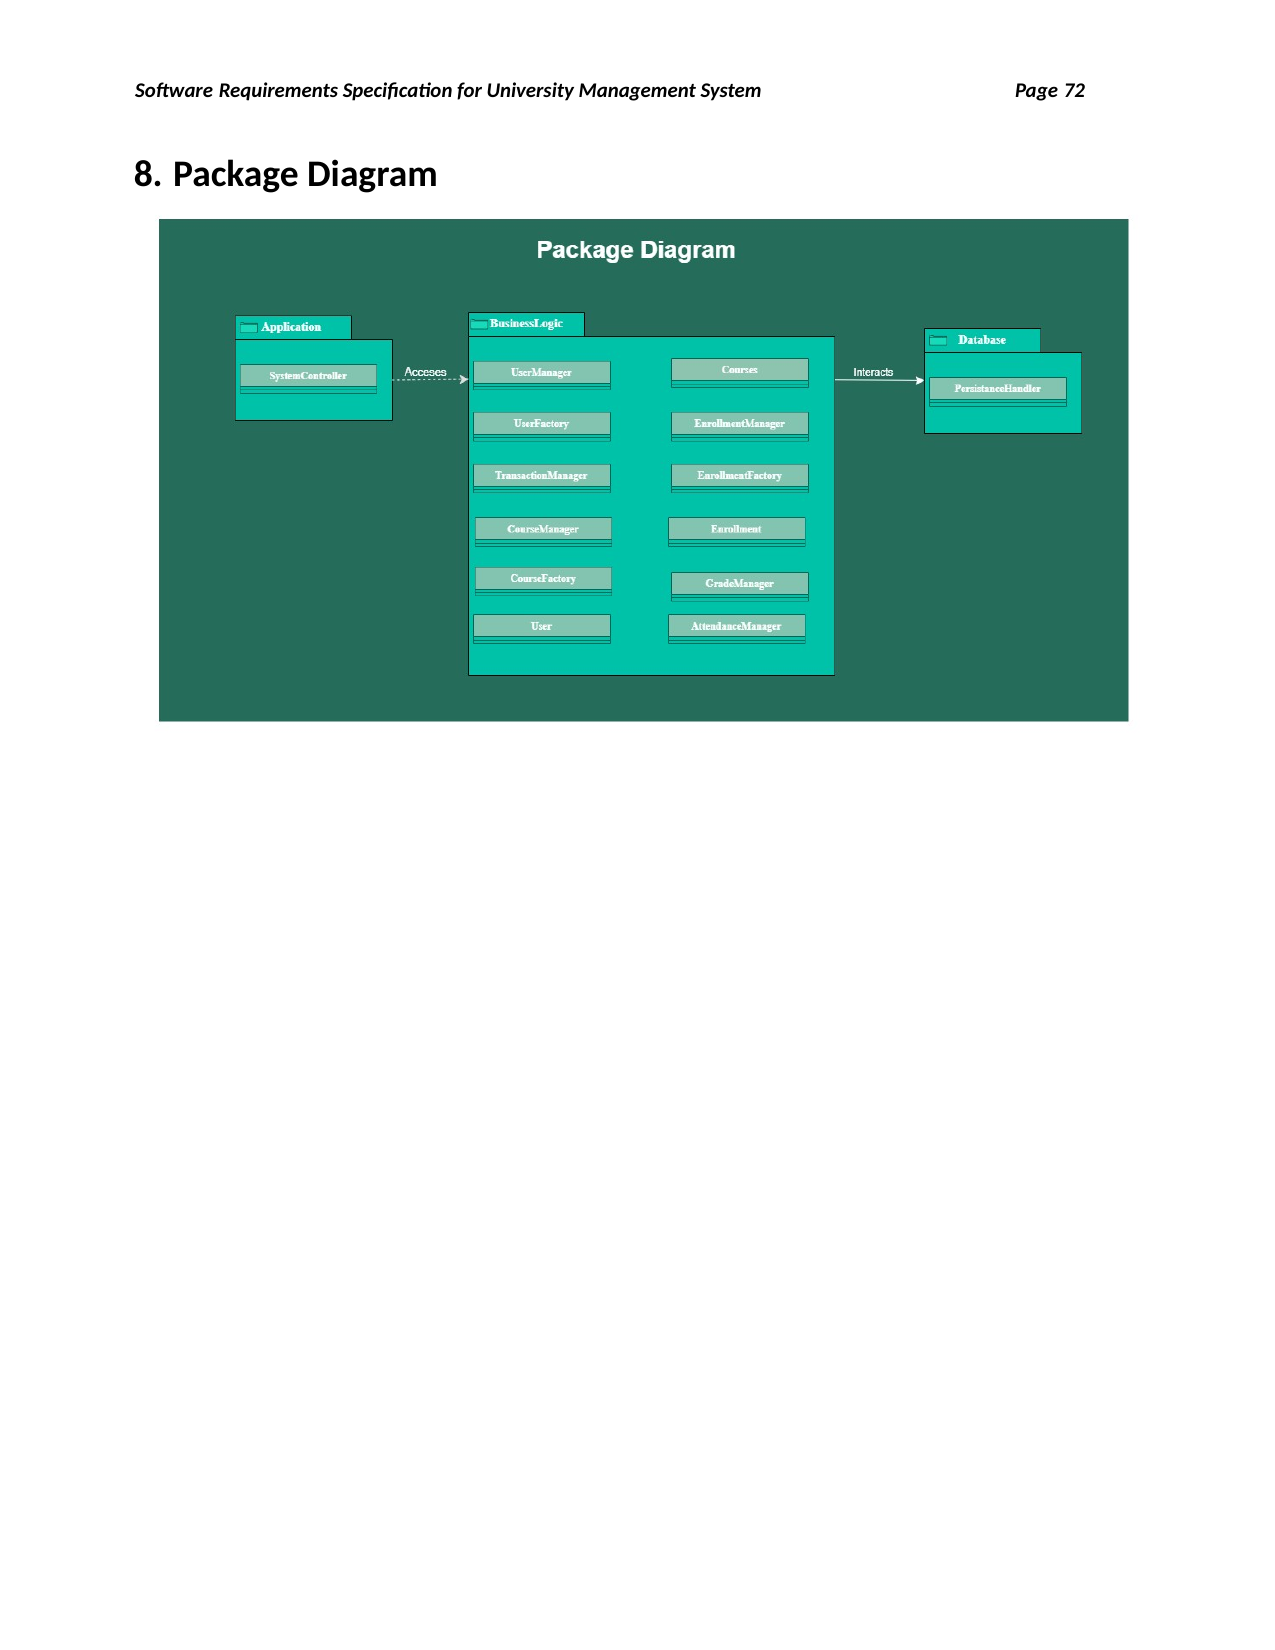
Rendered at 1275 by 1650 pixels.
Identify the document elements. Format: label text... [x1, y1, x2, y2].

subtitle 8. Package Diagram [133, 150, 1148, 196]
picture [141, 201, 1146, 739]
